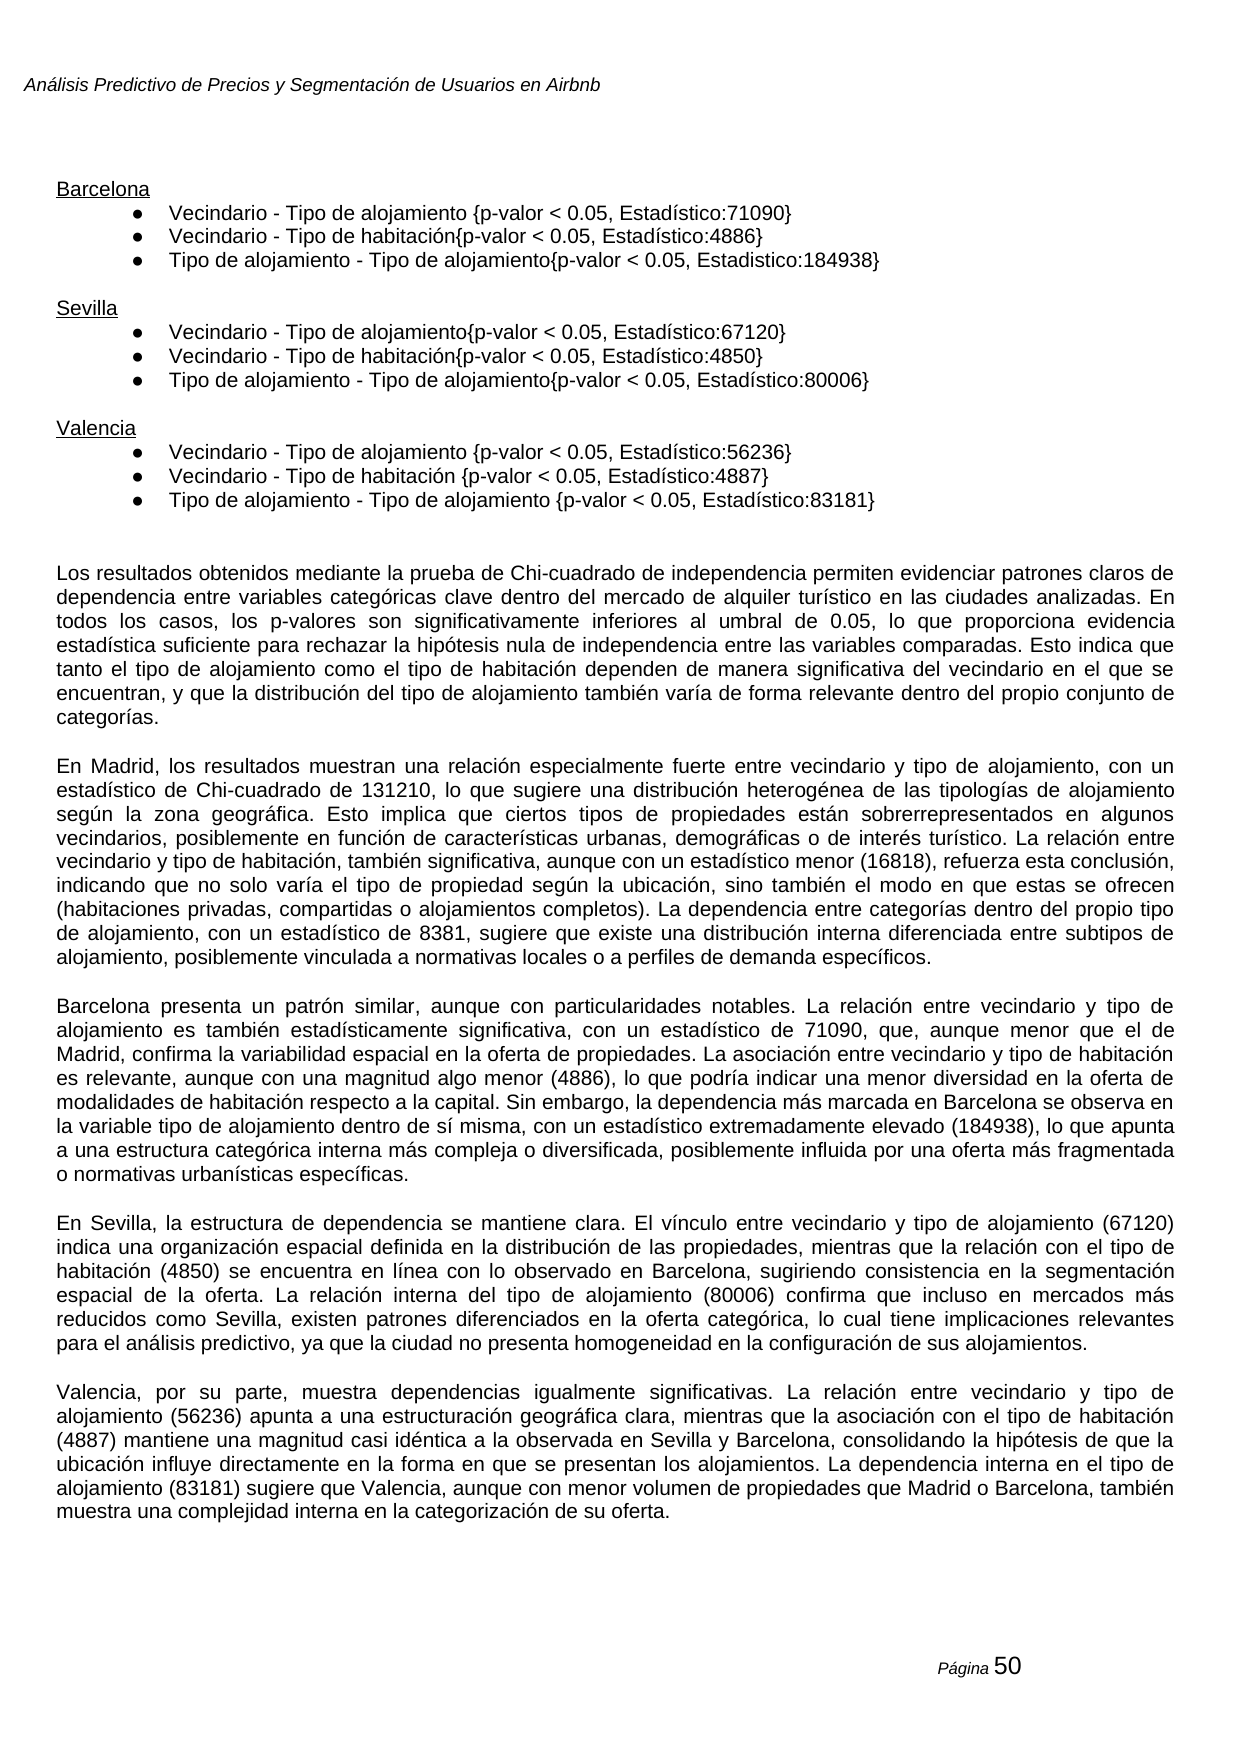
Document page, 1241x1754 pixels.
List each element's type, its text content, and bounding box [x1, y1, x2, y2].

list Vecindario - Tipo de alojamiento {p-valor < 0.05, Estadístico:71090} [131, 200, 1176, 224]
list Tipo de alojamiento - Tipo de alojamiento {p-valor < 0.05, Estadístico:83181} [131, 488, 1176, 512]
text Los resultados obtenidos mediante la prueba de Chi-cuadrado de independencia permiten evidenciar patrones claros de dependencia entre variables categóricas clave dentro del mercado de alquiler turístico en las ciudades analizadas. En todos los casos, los p-valores son significativamente inferiores al umbral de 0.05, lo que proporciona evidencia estadística suficiente para rechazar la hipótesis nula de independencia entre las variables comparadas. Esto indica que tanto el tipo de alojamiento como el tipo de habitación dependen de manera significativa del vecindario en el que se encuentran, y que la distribución del tipo de alojamiento también varía de forma relevante dentro del propio conjunto de categorías. [56, 561, 1176, 728]
text Valencia [56, 416, 1176, 440]
list Vecindario - Tipo de habitación{p-valor < 0.05, Estadístico:4850} [131, 344, 1176, 368]
list Vecindario - Tipo de alojamiento {p-valor < 0.05, Estadístico:56236} [131, 440, 1176, 464]
text En Sevilla, la estructura de dependencia se mantiene clara. El vínculo entre vecindario y tipo de alojamiento (67120) indica una organización espacial definida en la distribución de las propiedades, mientras que la relación con el tipo de habitación (4850) se encuentra en línea con lo observado en Barcelona, sugiriendo consistencia en la segmentación espacial de la oferta. La relación interna del tipo de alojamiento (80006) confirma que incluso en mercados más reducidos como Sevilla, existen patrones diferenciados en la oferta categórica, lo cual tiene implicaciones relevantes para el análisis predictivo, ya que la ciudad no presenta homogeneidad en la configuración de sus alojamientos. [56, 1211, 1176, 1354]
list Vecindario - Tipo de alojamiento{p-valor < 0.05, Estadístico:67120} [131, 320, 1176, 344]
text En Madrid, los resultados muestran una relación especialmente fuerte entre vecindario y tipo de alojamiento, con un estadístico de Chi-cuadrado de 131210, lo que sugiere una distribución heterogénea de las tipologías de alojamiento según la zona geográfica. Esto implica que ciertos tipos de propiedades están sobrerrepresentados en algunos vecindarios, posiblemente en función de características urbanas, demográficas o de interés turístico. La relación entre vecindario y tipo de habitación, también significativa, aunque con un estadístico menor (16818), refuerza esta conclusión, indicando que no solo varía el tipo de propiedad según la ubicación, sino también el modo en que estas se ofrecen (habitaciones privadas, compartidas o alojamientos completos). La dependencia entre categorías dentro del propio tipo de alojamiento, con un estadístico de 8381, sugiere que existe una distribución interna diferenciada entre subtipos de alojamiento, posiblemente vinculada a normativas locales o a perfiles de demanda específicos. [56, 753, 1176, 969]
text Valencia, por su parte, muestra dependencias igualmente significativas. La relación entre vecindario y tipo de alojamiento (56236) apunta a una estructuración geográfica clara, mientras que la asociación con el tipo de habitación (4887) mantiene una magnitud casi idéntica a la observada en Sevilla y Barcelona, consolidando la hipótesis de que la ubicación influye directamente en la forma en que se presentan los alojamientos. La dependencia interna en el tipo de alojamiento (83181) sugiere que Valencia, aunque con menor volumen de propiedades que Madrid o Barcelona, también muestra una complejidad interna en la categorización de su oferta. [56, 1379, 1176, 1523]
text Sevilla [56, 296, 1176, 320]
list Tipo de alojamiento - Tipo de alojamiento{p-valor < 0.05, Estadístico:80006} [131, 368, 1176, 392]
text Barcelona presenta un patrón similar, aunque con particularidades notables. La relación entre vecindario y tipo de alojamiento es también estadísticamente significativa, con un estadístico de 71090, que, aunque menor que el de Madrid, confirma la variabilidad espacial en la oferta de propiedades. La asociación entre vecindario y tipo de habitación es relevante, aunque con una magnitud algo menor (4886), lo que podría indicar una menor diversidad en la oferta de modalidades de habitación respecto a la capital. Sin embargo, la dependencia más marcada en Barcelona se observa en la variable tipo de alojamiento dentro de sí misma, con un estadístico extremadamente elevado (184938), lo que apunta a una estructura categórica interna más compleja o diversificada, posiblemente influida por una oferta más fragmentada o normativas urbanísticas específicas. [56, 994, 1176, 1186]
text Barcelona [56, 176, 1176, 200]
list Vecindario - Tipo de habitación{p-valor < 0.05, Estadístico:4886} [131, 224, 1176, 248]
list Tipo de alojamiento - Tipo de alojamiento{p-valor < 0.05, Estadistico:184938} [131, 248, 1176, 272]
list Vecindario - Tipo de habitación {p-valor < 0.05, Estadístico:4887} [131, 464, 1176, 488]
